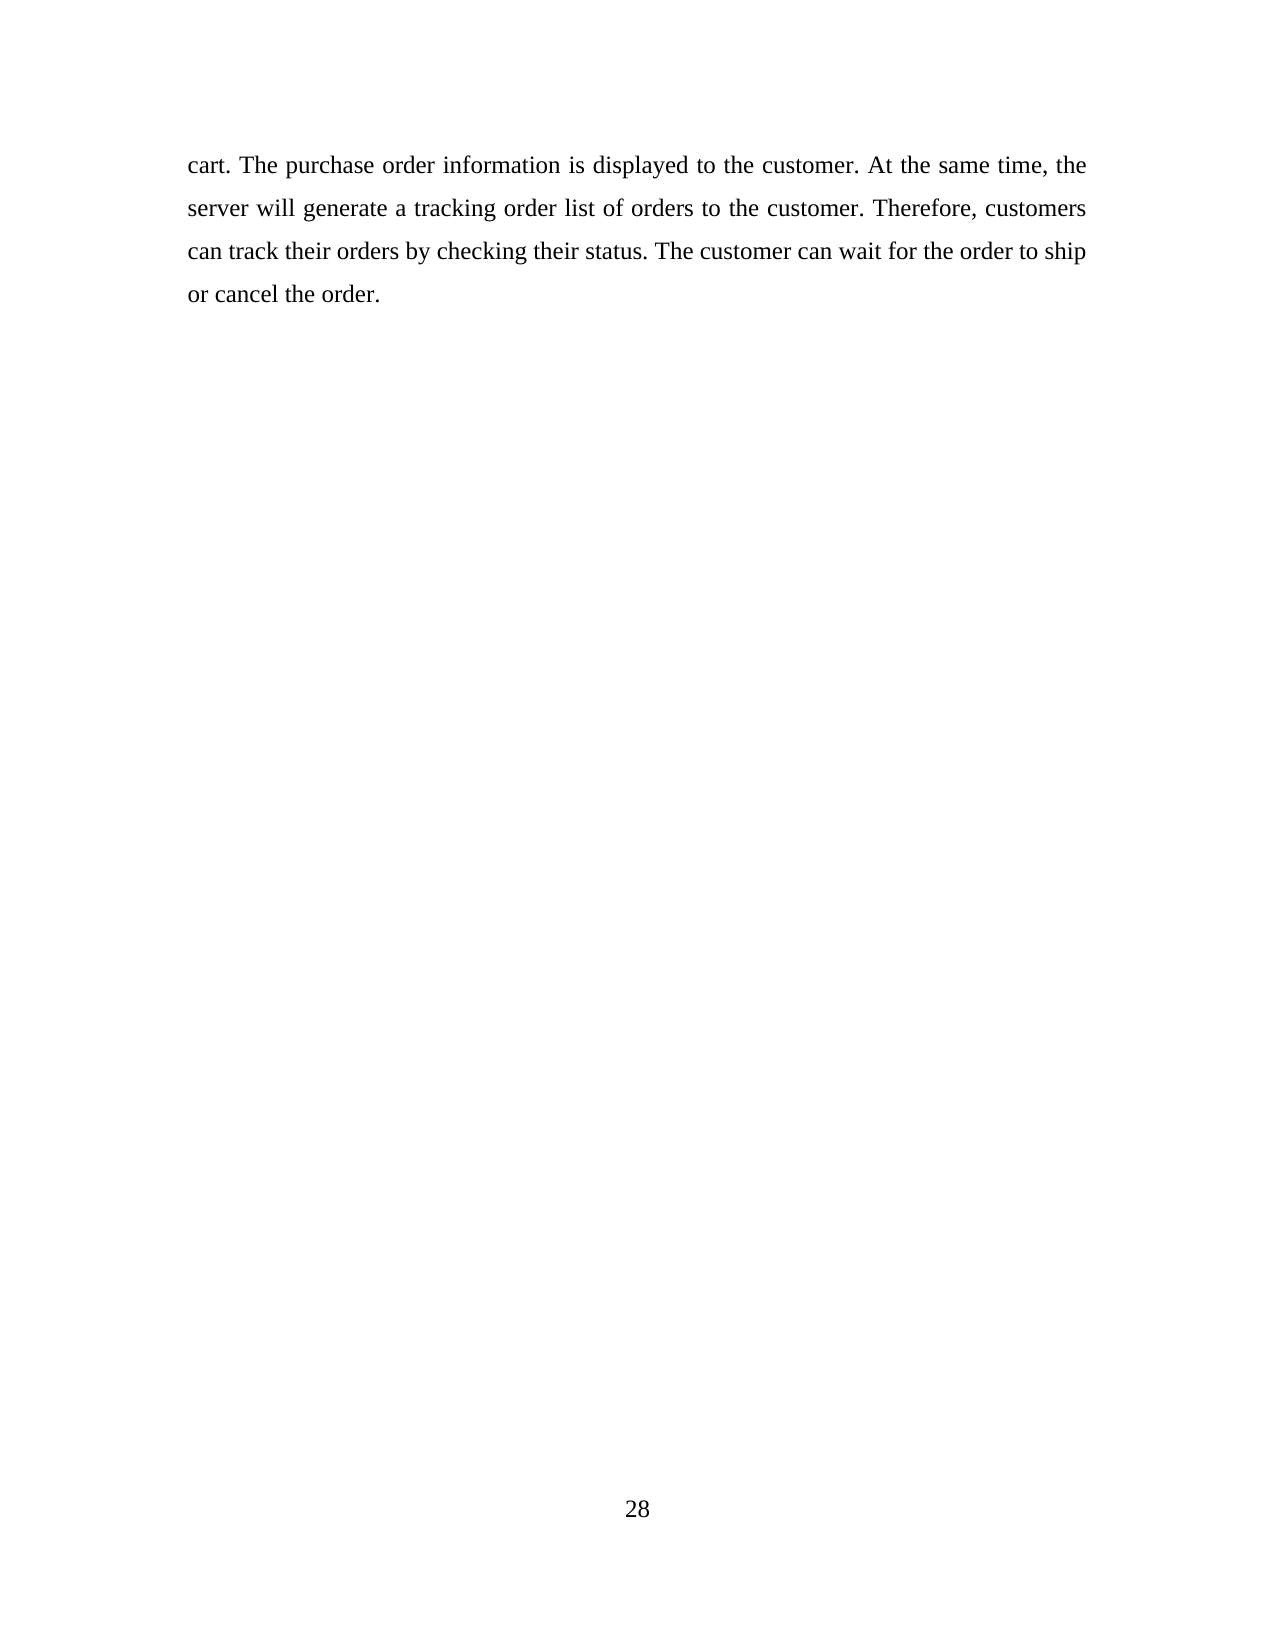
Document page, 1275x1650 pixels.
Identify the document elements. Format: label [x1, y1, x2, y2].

text [187, 150, 1087, 308]
